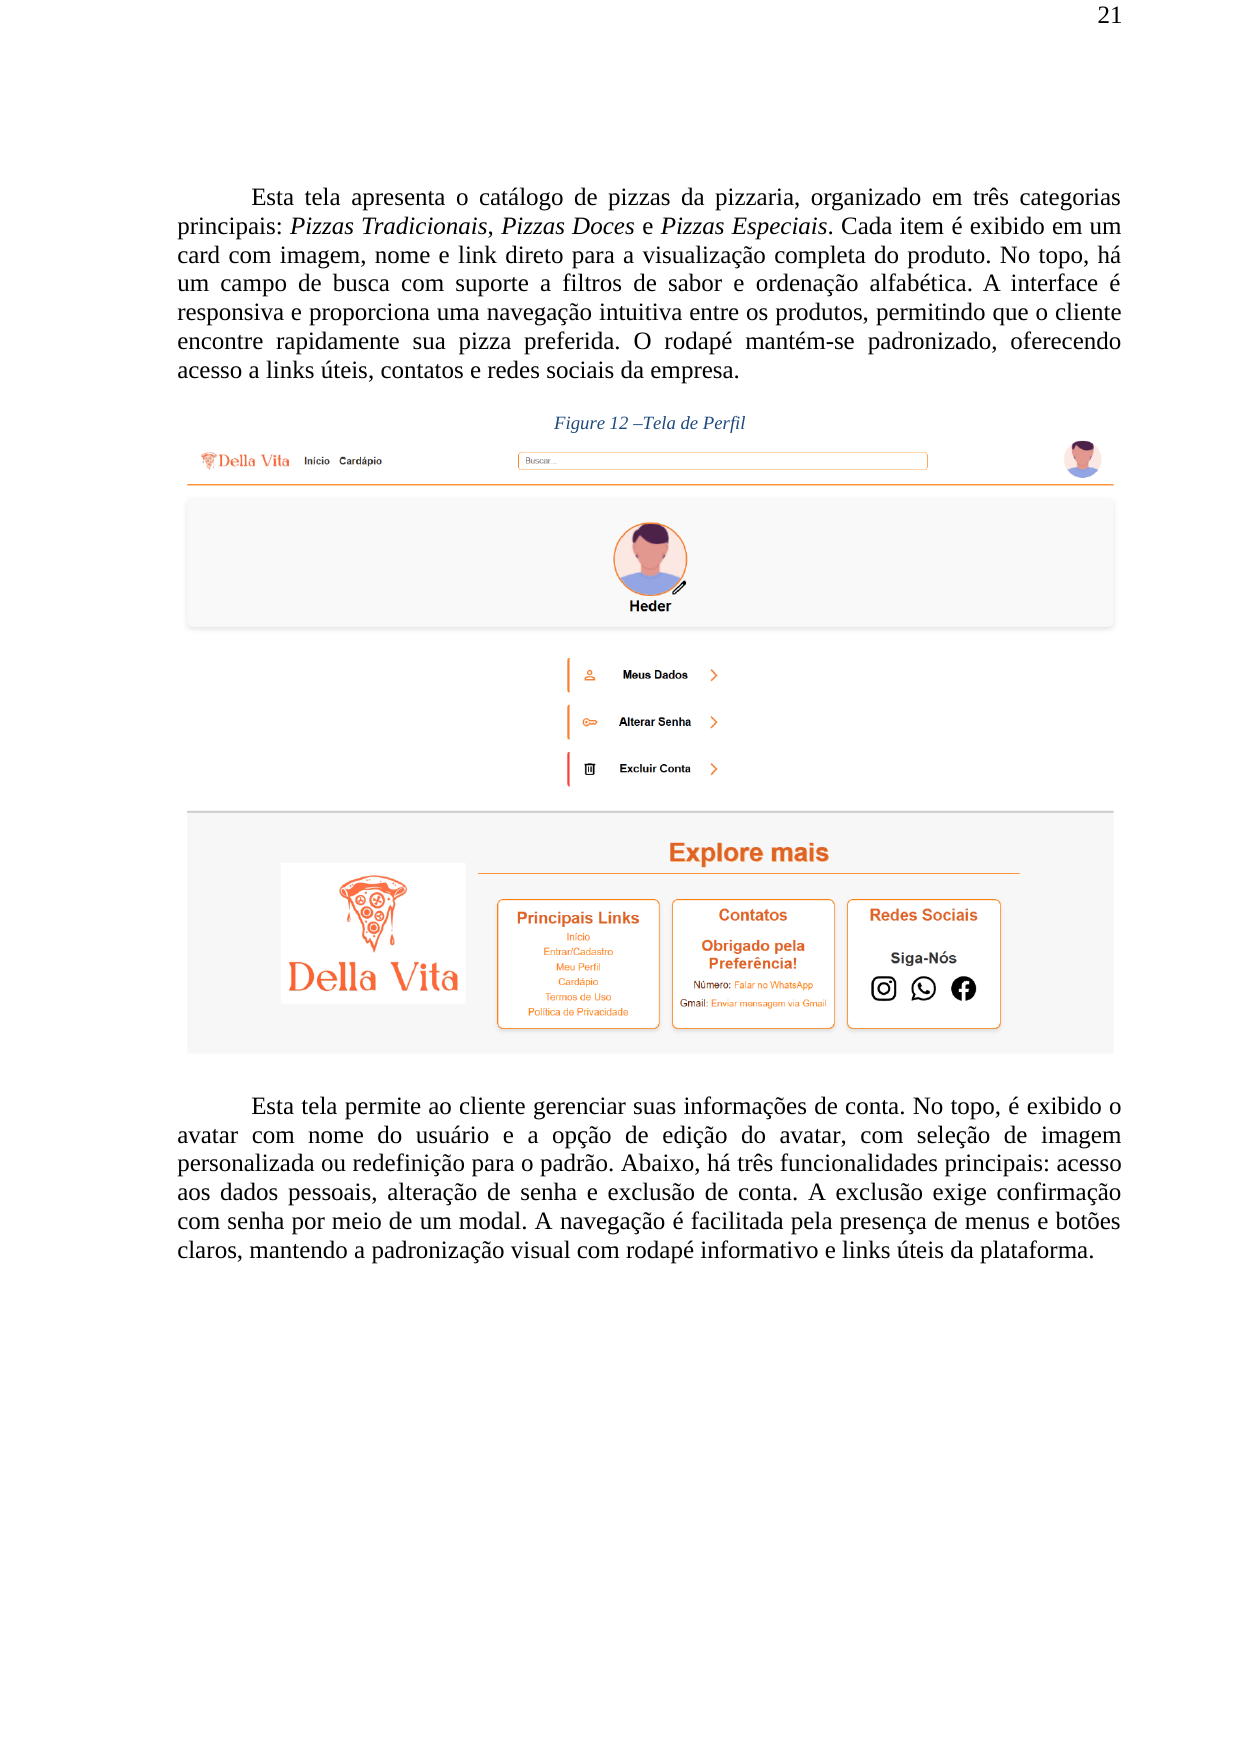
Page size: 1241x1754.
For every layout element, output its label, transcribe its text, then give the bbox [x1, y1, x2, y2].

text Esta tela apresenta o catálogo de pizzas da pizzaria, organizado em três categorias principais: Pizzas Tradicionais, Pizzas Doces e Pizzas Especiais. Cada item é exibido em um card com imagem, nome e link direto para a visualização completa do produto. No topo, há um campo de busca com suporte a filtros de sabor e ordenação alfabética. A interface é responsiva e proporciona uma navegação intuitiva entre os produtos, permitindo que o cliente encontre rapidamente sua pizza preferida. O rodapé mantém-se padronizado, oferecendo acesso a links úteis, contatos e redes sociais da empresa. [177, 182, 1122, 383]
text Figure 12 –Tela de Perfil [177, 412, 1122, 433]
text Esta tela permite ao cliente gerenciar suas informações de conta. No topo, é exibido o avatar com nome do usuário e a opção de edição do avatar, com seleção de imagem personalizada ou redefinição para o padrão. Abaixo, há três funcionalidades principais: acesso aos dados pessoais, alteração de senha e exclusão de conta. A exclusão exige confirmação com senha por meio de um modal. A navegação é facilitada pela presença de menus e botões claros, mantendo a padronização visual com rodapé informativo e links úteis da plataforma. [177, 1091, 1122, 1263]
picture [177, 433, 1123, 1063]
